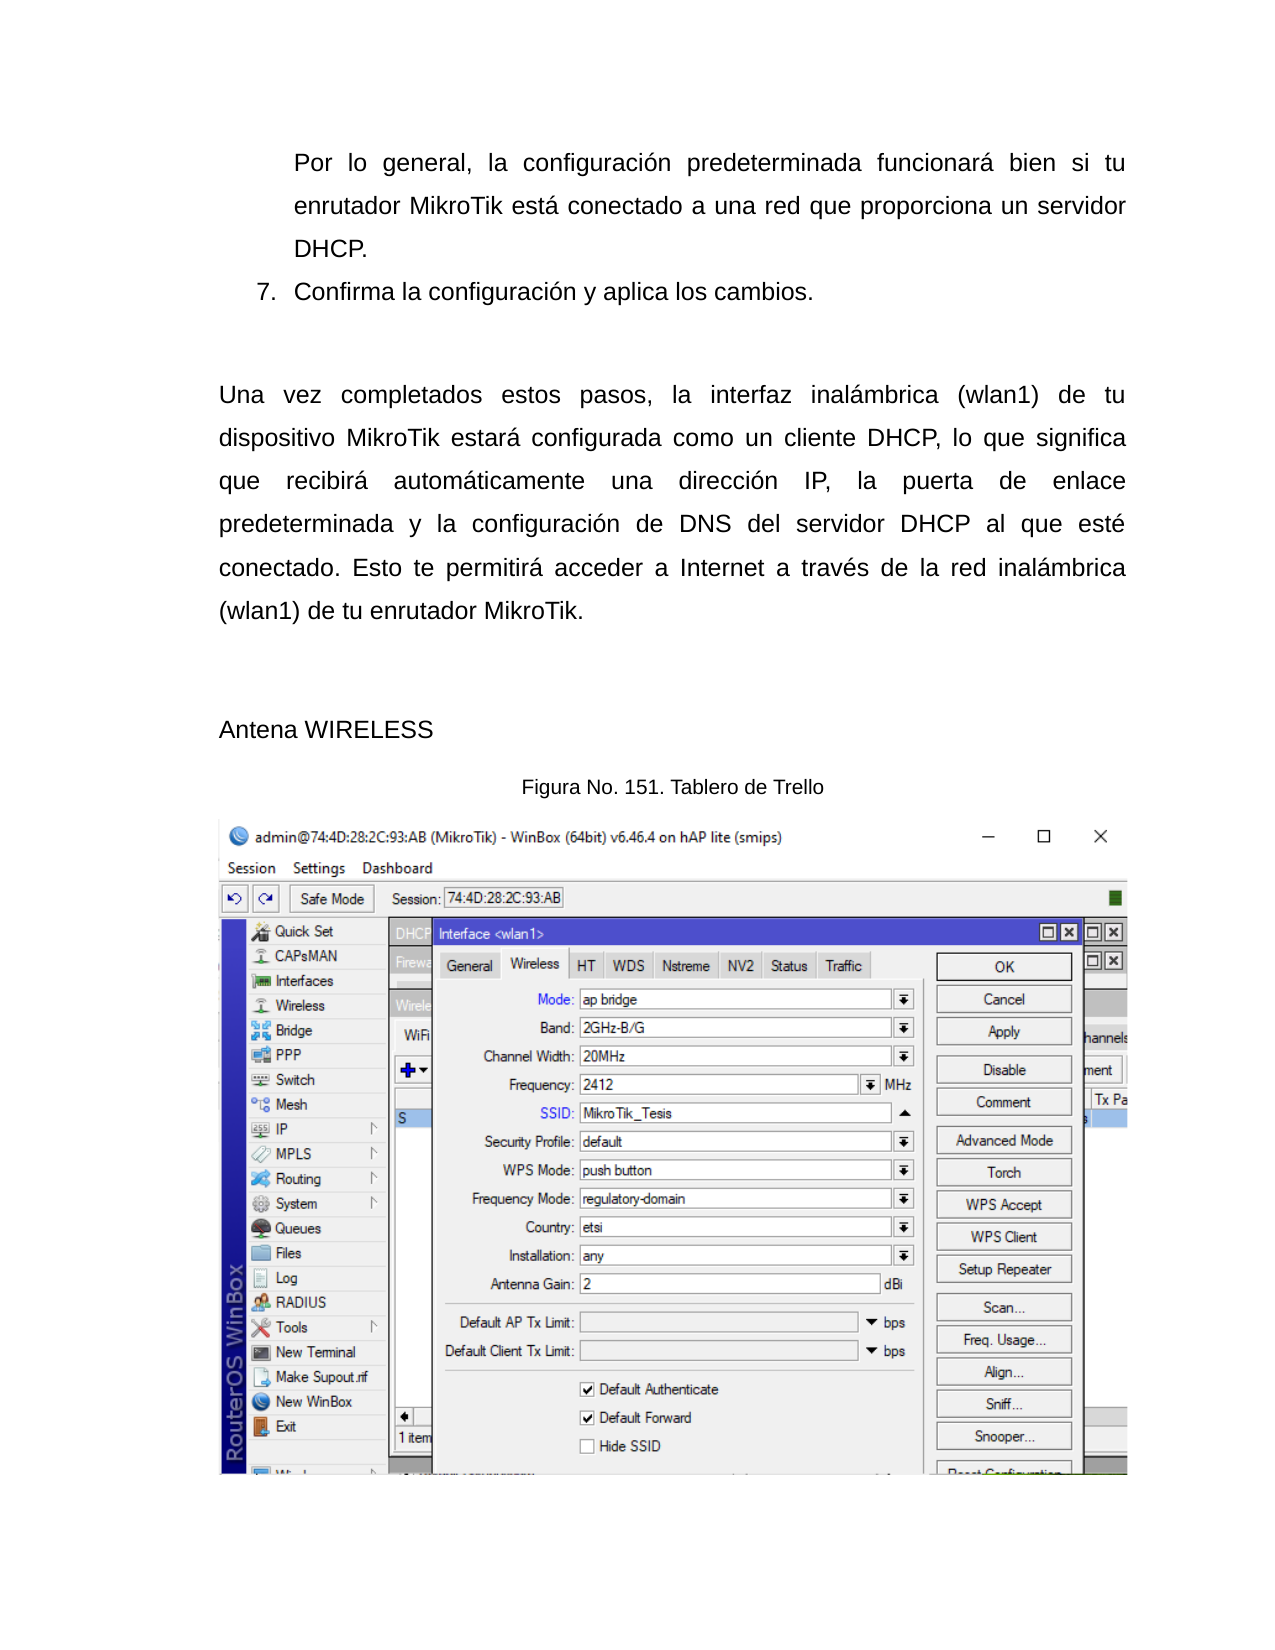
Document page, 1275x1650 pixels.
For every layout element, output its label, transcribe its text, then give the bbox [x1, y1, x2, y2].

text Figura No. 151. Tablero de Trello [218, 775, 1127, 799]
list Confirma la configuración y aplica los cambios. [256, 277, 1127, 306]
text Antena WIRELESS [218, 715, 1127, 744]
text Una vez completados estos pasos, la interfaz inalámbrica (wlan1) de tu dispositivo MikroTik estará configurada como un cliente DHCP, lo que significa que recibirá automáticamente una dirección IP, la puerta de enlace predeterminada y la configuración de DNS del servidor DHCP al que esté conectado. Esto te permitirá acceder a Internet a través de la red inalámbrica (wlan1) de tu enrutador MikroTik. [218, 380, 1127, 624]
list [256, 148, 1127, 263]
picture [218, 819, 1128, 1475]
